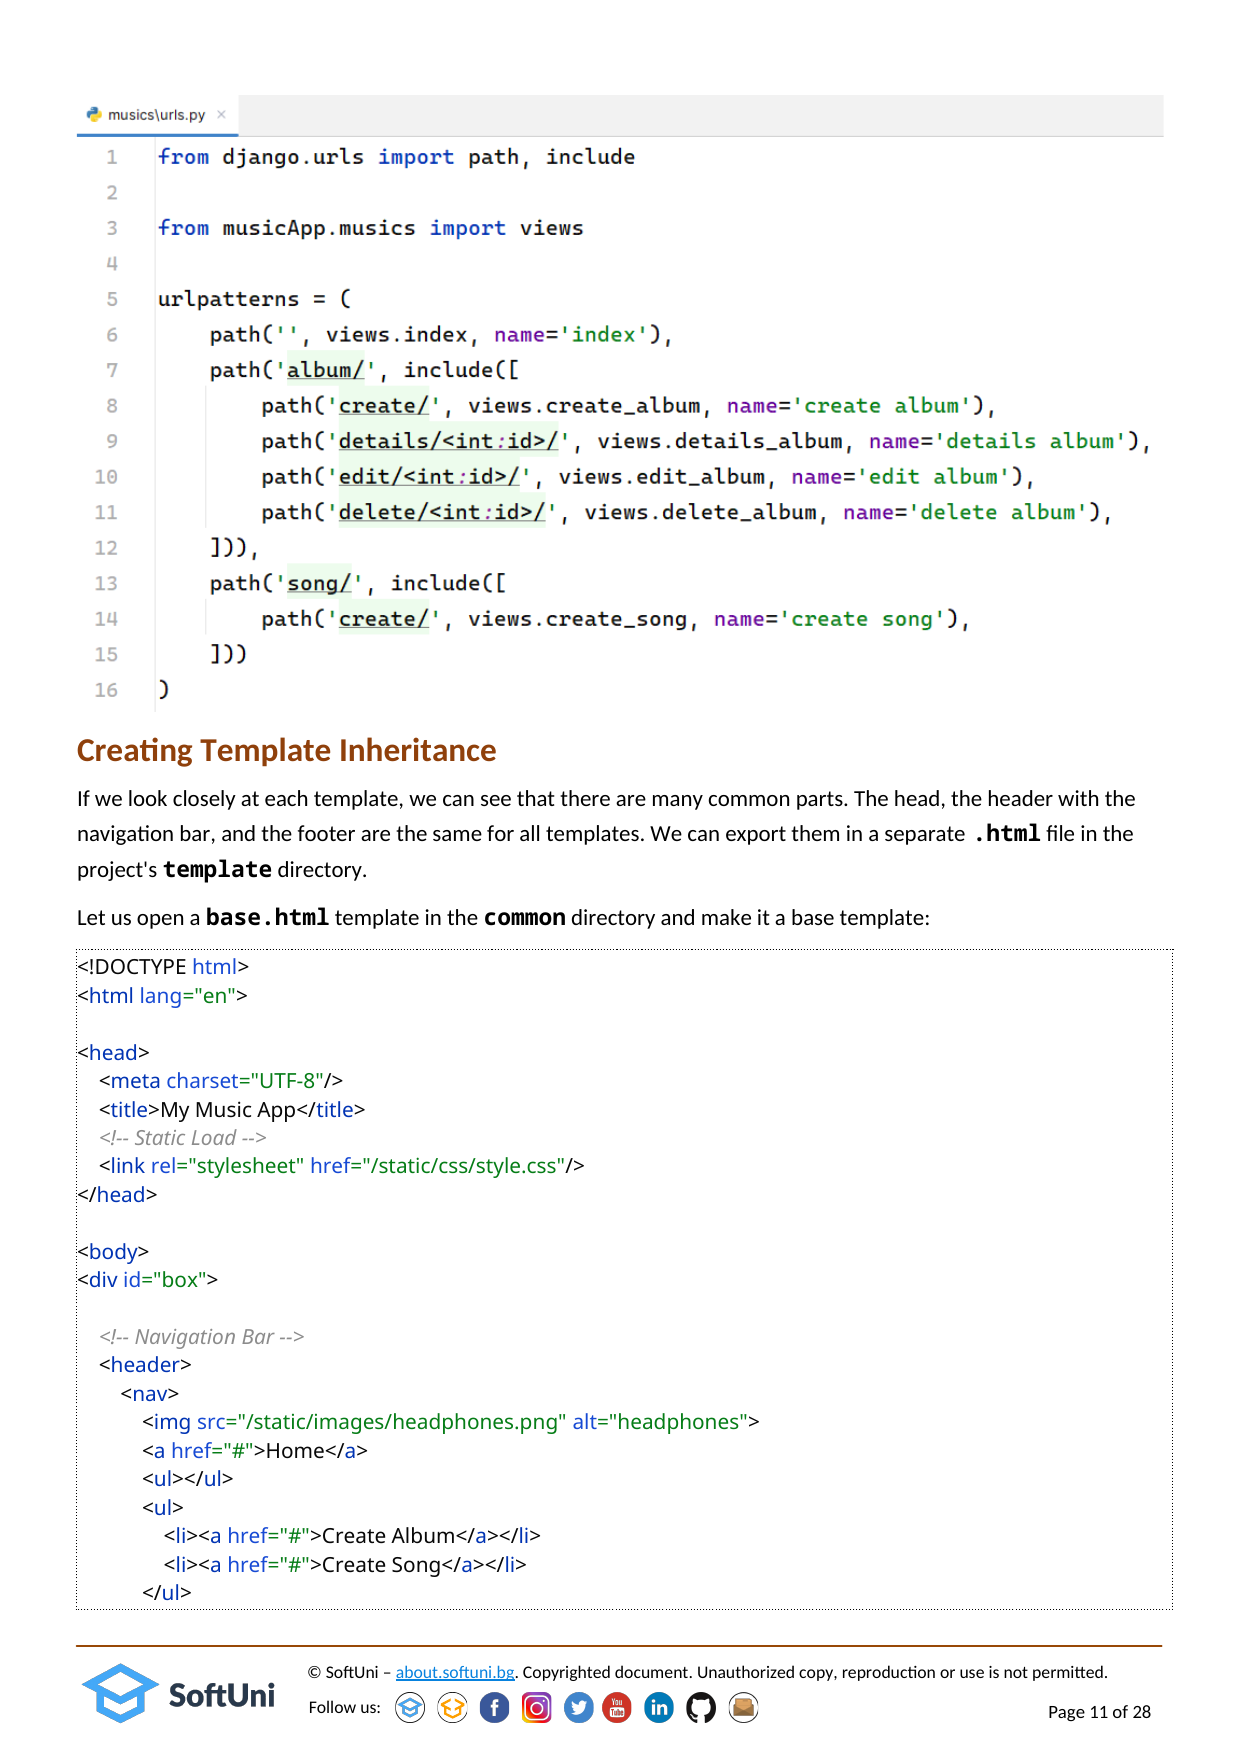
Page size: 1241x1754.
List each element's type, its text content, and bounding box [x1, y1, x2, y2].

text Let us open a base.html template in the common directory and make it a base template: [77, 901, 1163, 932]
picture [437, 1692, 468, 1723]
picture [76, 95, 1164, 712]
picture [665, 1692, 674, 1701]
text If we look closely at each template, we can see that there are many common parts. The head, the header with the navigation bar, and the footer are the same for all templates. We can export them in a separate .html file in the project's template directory. [77, 784, 1163, 884]
picture [602, 1692, 632, 1723]
picture [686, 1692, 716, 1723]
picture [479, 1692, 510, 1723]
picture [665, 1714, 674, 1723]
picture [644, 1692, 653, 1701]
picture [564, 1692, 594, 1723]
picture [75, 1658, 281, 1729]
picture [728, 1692, 759, 1723]
subtitle Creating Template Inheritance [77, 729, 1163, 769]
picture [658, 1705, 667, 1714]
picture [644, 1714, 653, 1723]
picture [395, 1692, 425, 1723]
picture [522, 1692, 552, 1723]
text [76, 949, 1173, 1610]
